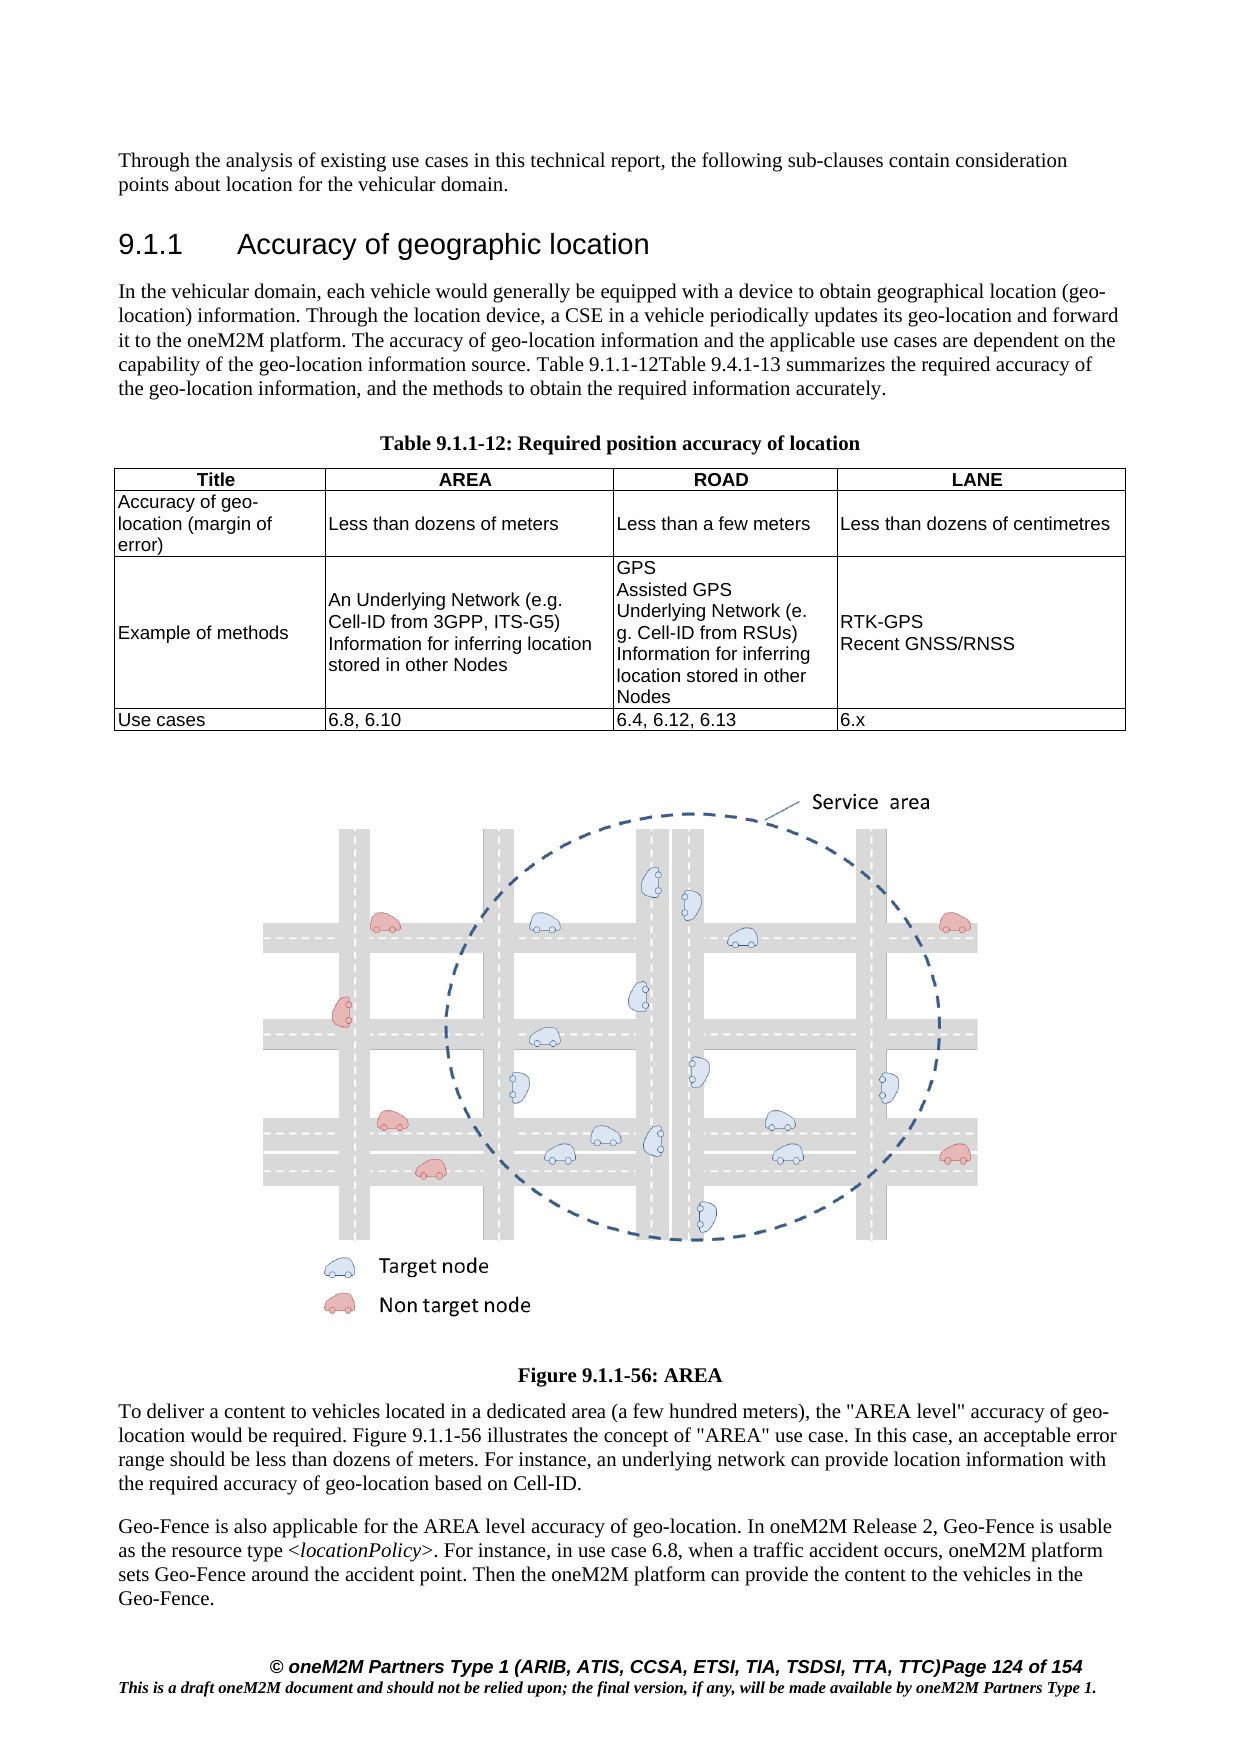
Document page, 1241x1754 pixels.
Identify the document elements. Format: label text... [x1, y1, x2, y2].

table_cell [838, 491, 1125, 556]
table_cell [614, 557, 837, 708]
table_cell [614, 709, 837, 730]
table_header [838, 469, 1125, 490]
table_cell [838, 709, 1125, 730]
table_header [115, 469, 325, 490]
picture [263, 780, 978, 1332]
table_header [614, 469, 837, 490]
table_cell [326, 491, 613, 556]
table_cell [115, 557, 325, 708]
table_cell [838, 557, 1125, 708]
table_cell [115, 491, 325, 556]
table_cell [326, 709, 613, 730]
subtitle Accuracy of geographic location [118, 227, 1122, 261]
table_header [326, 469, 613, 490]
text Geo-Fence is also applicable for the AREA level accuracy of geo-location. In oneM2M Release 2, Geo-Fence is usable as the resource type <locationPolicy>. For instance, in use case 6.8, when a traffic accident occurs, oneM2M platform sets Geo-Fence around the accident point. Then the oneM2M platform can provide the content to the vehicles in the Geo-Fence. [118, 1514, 1122, 1610]
text Through the analysis of existing use cases in this technical report, the following sub-clauses contain consideration points about location for the vehicular domain. [118, 148, 1122, 196]
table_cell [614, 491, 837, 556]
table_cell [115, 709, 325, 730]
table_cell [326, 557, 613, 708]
